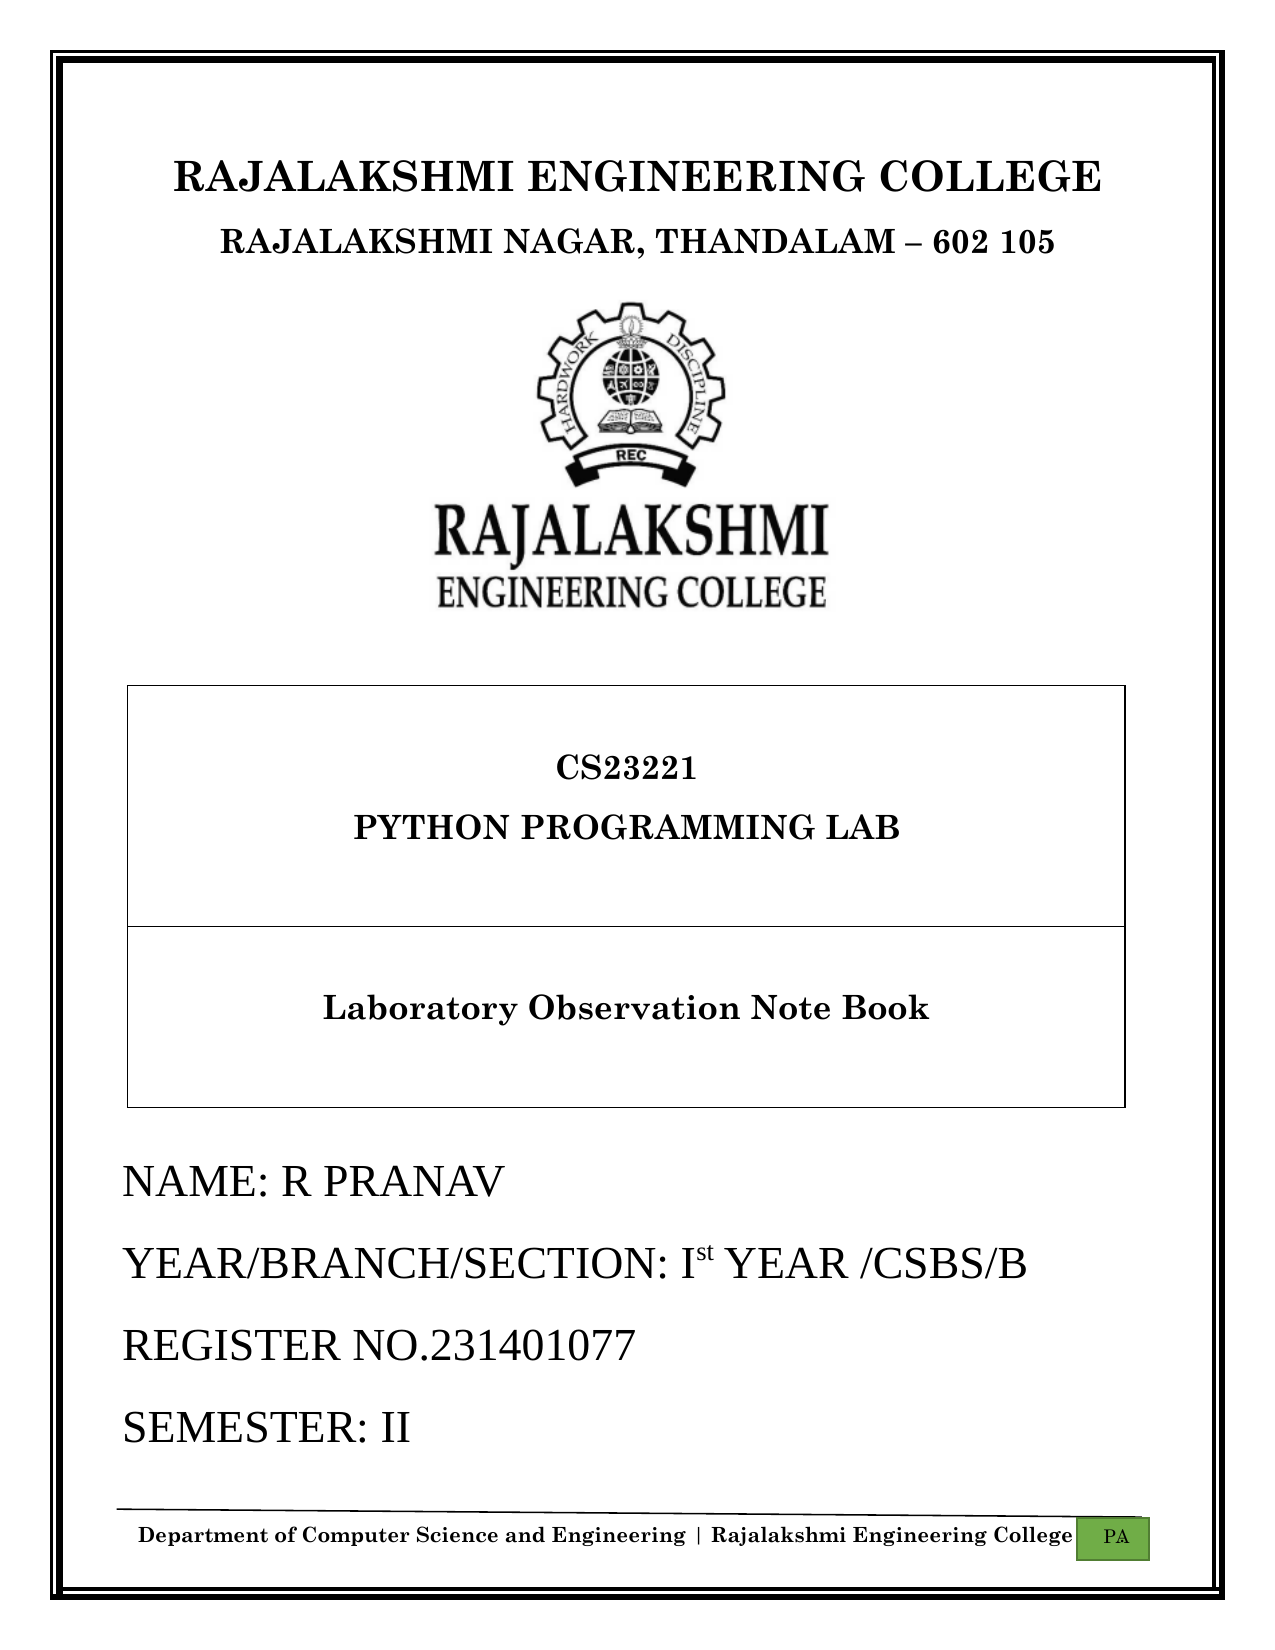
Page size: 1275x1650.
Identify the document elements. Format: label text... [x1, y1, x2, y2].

text RAJALAKSHMI ENGINEERING COLLEGE [150, 150, 1125, 200]
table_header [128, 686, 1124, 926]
subtitle SEMESTER: II [122, 1400, 1125, 1452]
subtitle NAME: R PRANAV [122, 1154, 1125, 1207]
subtitle YEAR/BRANCH/SECTION: Ist YEAR /CSBS/B [122, 1236, 1125, 1289]
text RAJALAKSHMI NAGAR, THANDALAM – 602 105 [150, 221, 1125, 261]
subtitle REGISTER NO.231401077 [122, 1318, 1125, 1371]
picture [394, 280, 880, 621]
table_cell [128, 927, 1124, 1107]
